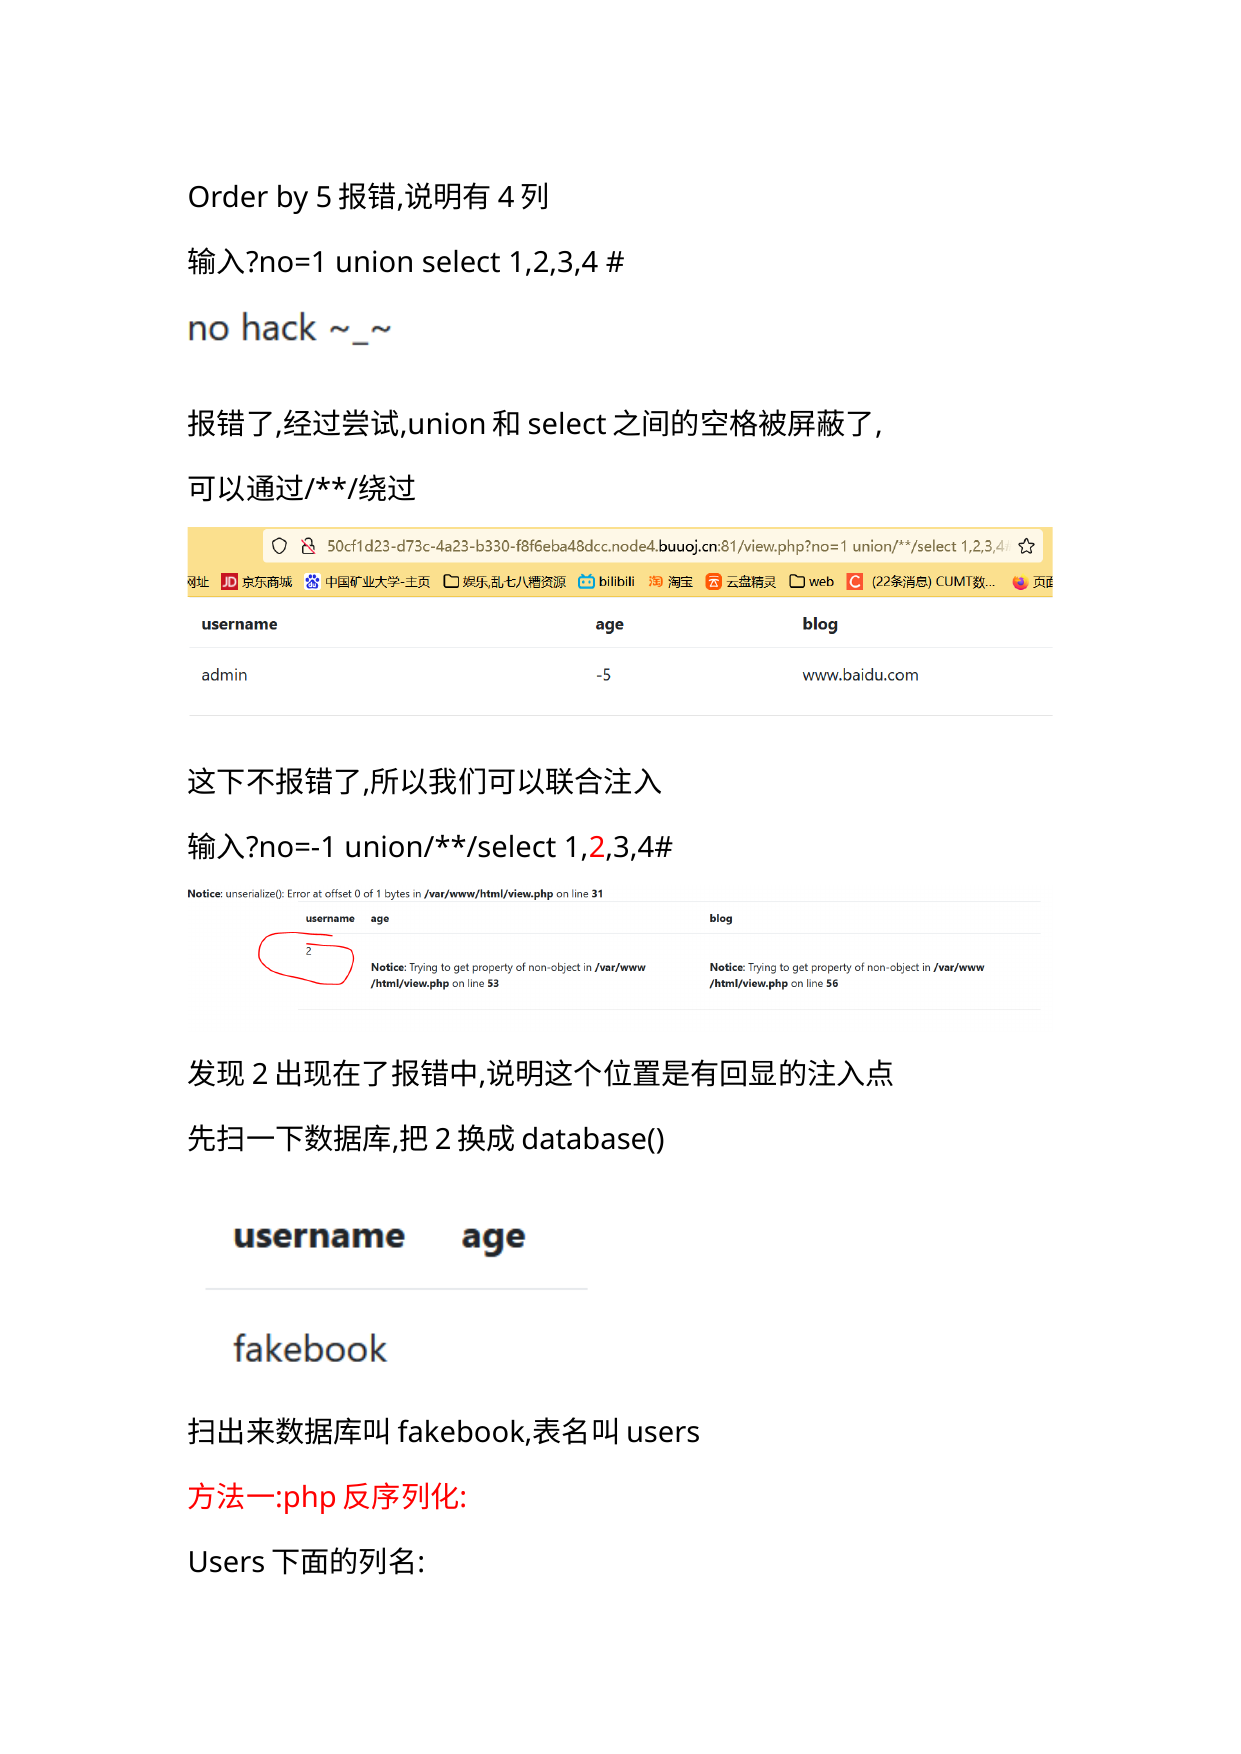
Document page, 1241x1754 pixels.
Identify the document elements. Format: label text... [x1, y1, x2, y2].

text 报错了,经过尝试,union和select之间的空格被屏蔽了, [187, 389, 1053, 454]
text 输入?no=-1 union/**/select 1,2,3,4# [187, 812, 1053, 877]
text 发现2出现在了报错中,说明这个位置是有回显的注入点 [187, 1039, 1053, 1104]
text 输入?no=1 union select 1,2,3,4 # [187, 227, 1053, 292]
text 方法一:php反序列化: [187, 1462, 1053, 1527]
text 这下不报错了,所以我们可以联合注入 [187, 747, 1053, 812]
picture [187, 527, 1053, 740]
picture [187, 885, 1053, 1032]
picture [187, 1179, 588, 1387]
text Order by 5报错,说明有4列 [187, 162, 1053, 227]
text 扫出来数据库叫fakebook,表名叫users [187, 1397, 1053, 1462]
text 可以通过/**/绕过 [187, 454, 1053, 519]
picture [187, 306, 451, 375]
text 先扫一下数据库,把2换成database() [187, 1104, 1053, 1169]
text Users下面的列名: [187, 1527, 1053, 1592]
